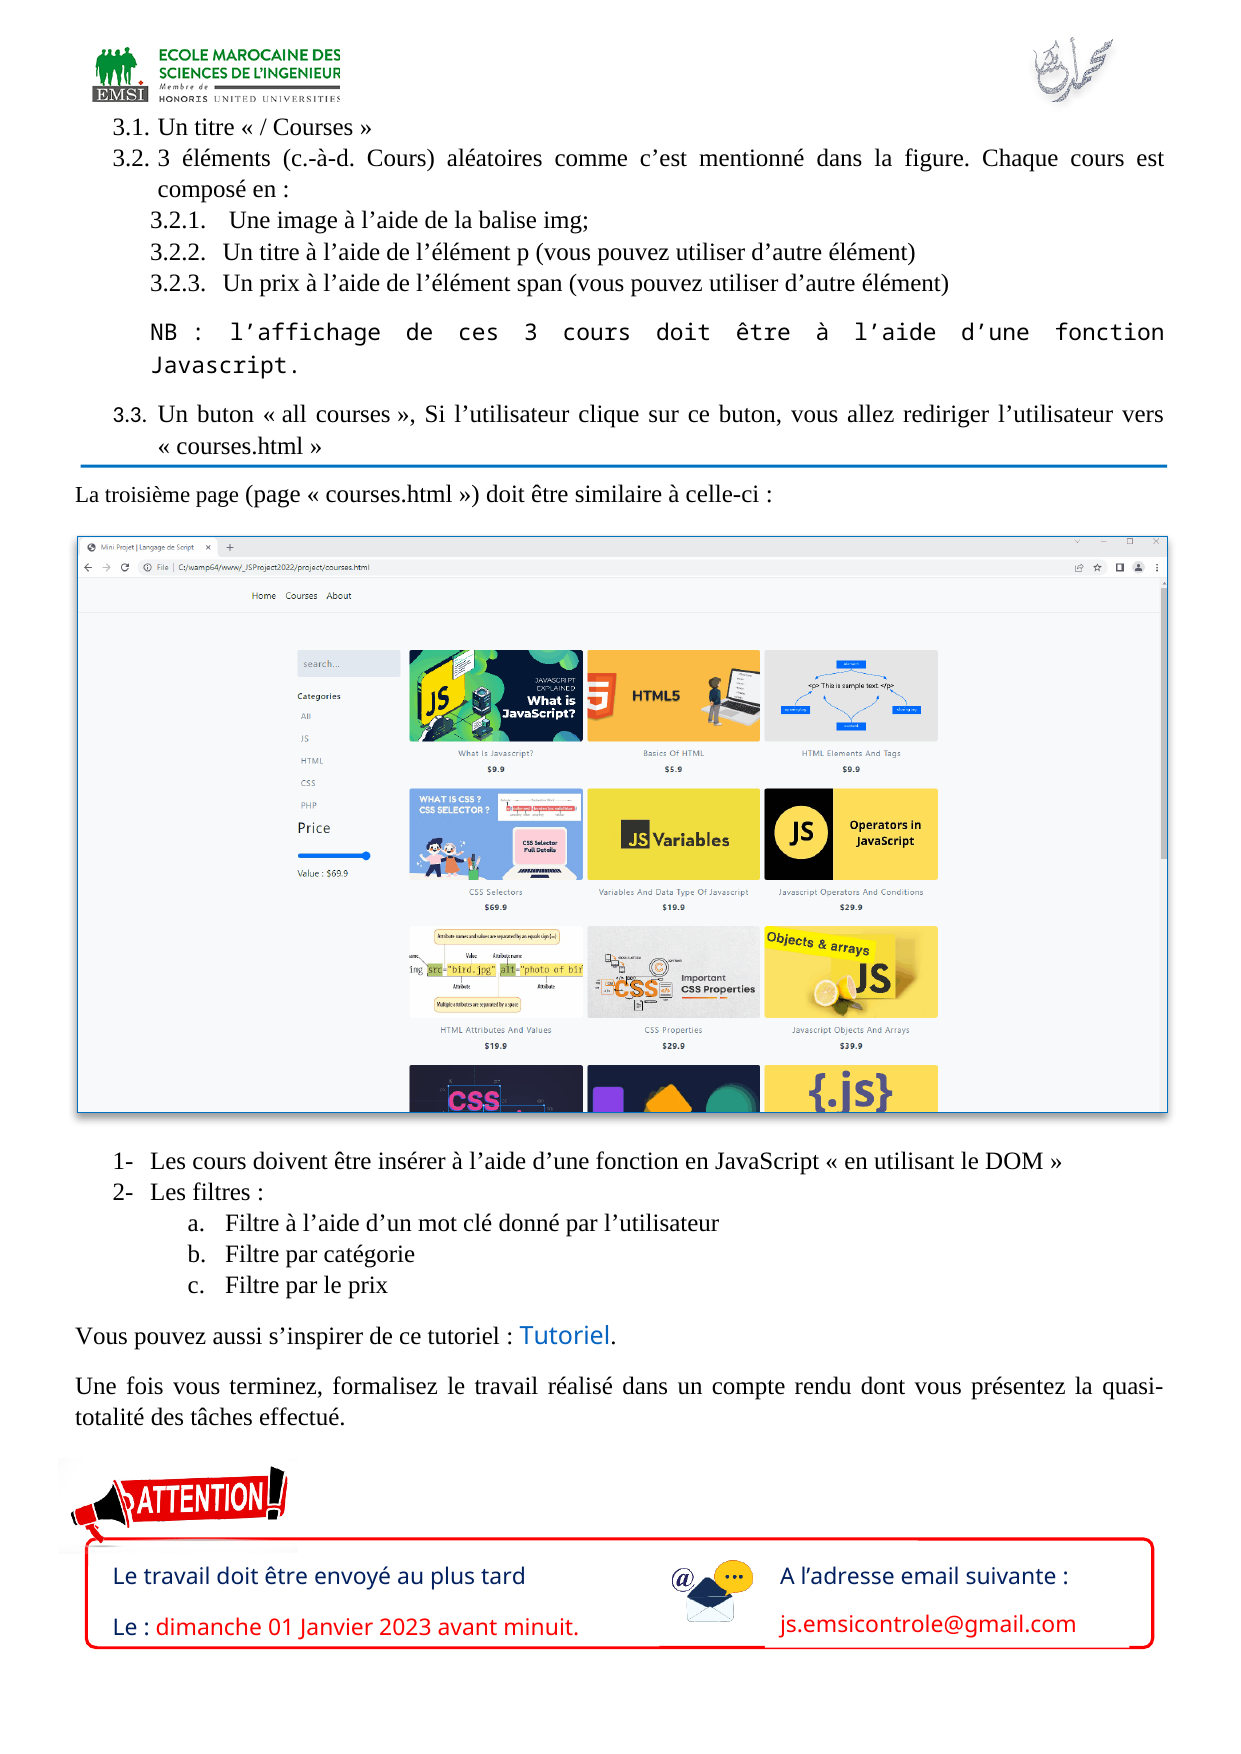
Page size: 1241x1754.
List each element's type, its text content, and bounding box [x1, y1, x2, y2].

text NB : l’affichage de ces 3 cours doit être à l’aide d’une fonction Javascript. [150, 315, 1165, 380]
list Filtre par le prix [187, 1270, 1165, 1299]
list Filtre par catégorie [187, 1239, 1165, 1268]
list Une image à l’aide de la balise img; [150, 206, 1165, 234]
list Un titre à l’aide de l’élément p (vous pouvez utiliser d’autre élément) [150, 237, 1165, 265]
list Un buton « all courses », Si l’utilisateur clique sur ce buton, vous allez rediriger l’utilisateur vers « courses.html » [112, 399, 1165, 460]
text Vous pouvez aussi s’inspirer de ce tutoriel : Tutoriel. [75, 1318, 1165, 1352]
text La troisième page (page « courses.html ») doit être similaire à celle-ci : [75, 479, 1165, 508]
text Une fois vous terminez, formalisez le travail réalisé dans un compte rendu dont vous présentez la quasi-totalité des tâches effectué. [75, 1371, 1165, 1431]
list Un prix à l’aide de l’élément span (vous pouvez utiliser d’autre élément) [150, 268, 1165, 296]
picture [58, 1458, 298, 1554]
picture [1033, 37, 1113, 102]
list Un titre « / Courses » [112, 112, 1165, 141]
list Les cours doivent être insérer à l’aide d’une fonction en JavaScript « en utilisant le DOM » [112, 1146, 1165, 1175]
picture [670, 1560, 753, 1622]
picture [92, 47, 340, 102]
list 3 éléments (c.-à-d. Cours) aléatoires comme c’est mentionné dans la figure. Chaque cours est composé en : [112, 143, 1165, 203]
list Filtre à l’aide d’un mot clé donné par l’utilisateur [187, 1208, 1165, 1237]
list Les filtres : [112, 1177, 1165, 1206]
picture [78, 537, 1167, 1112]
